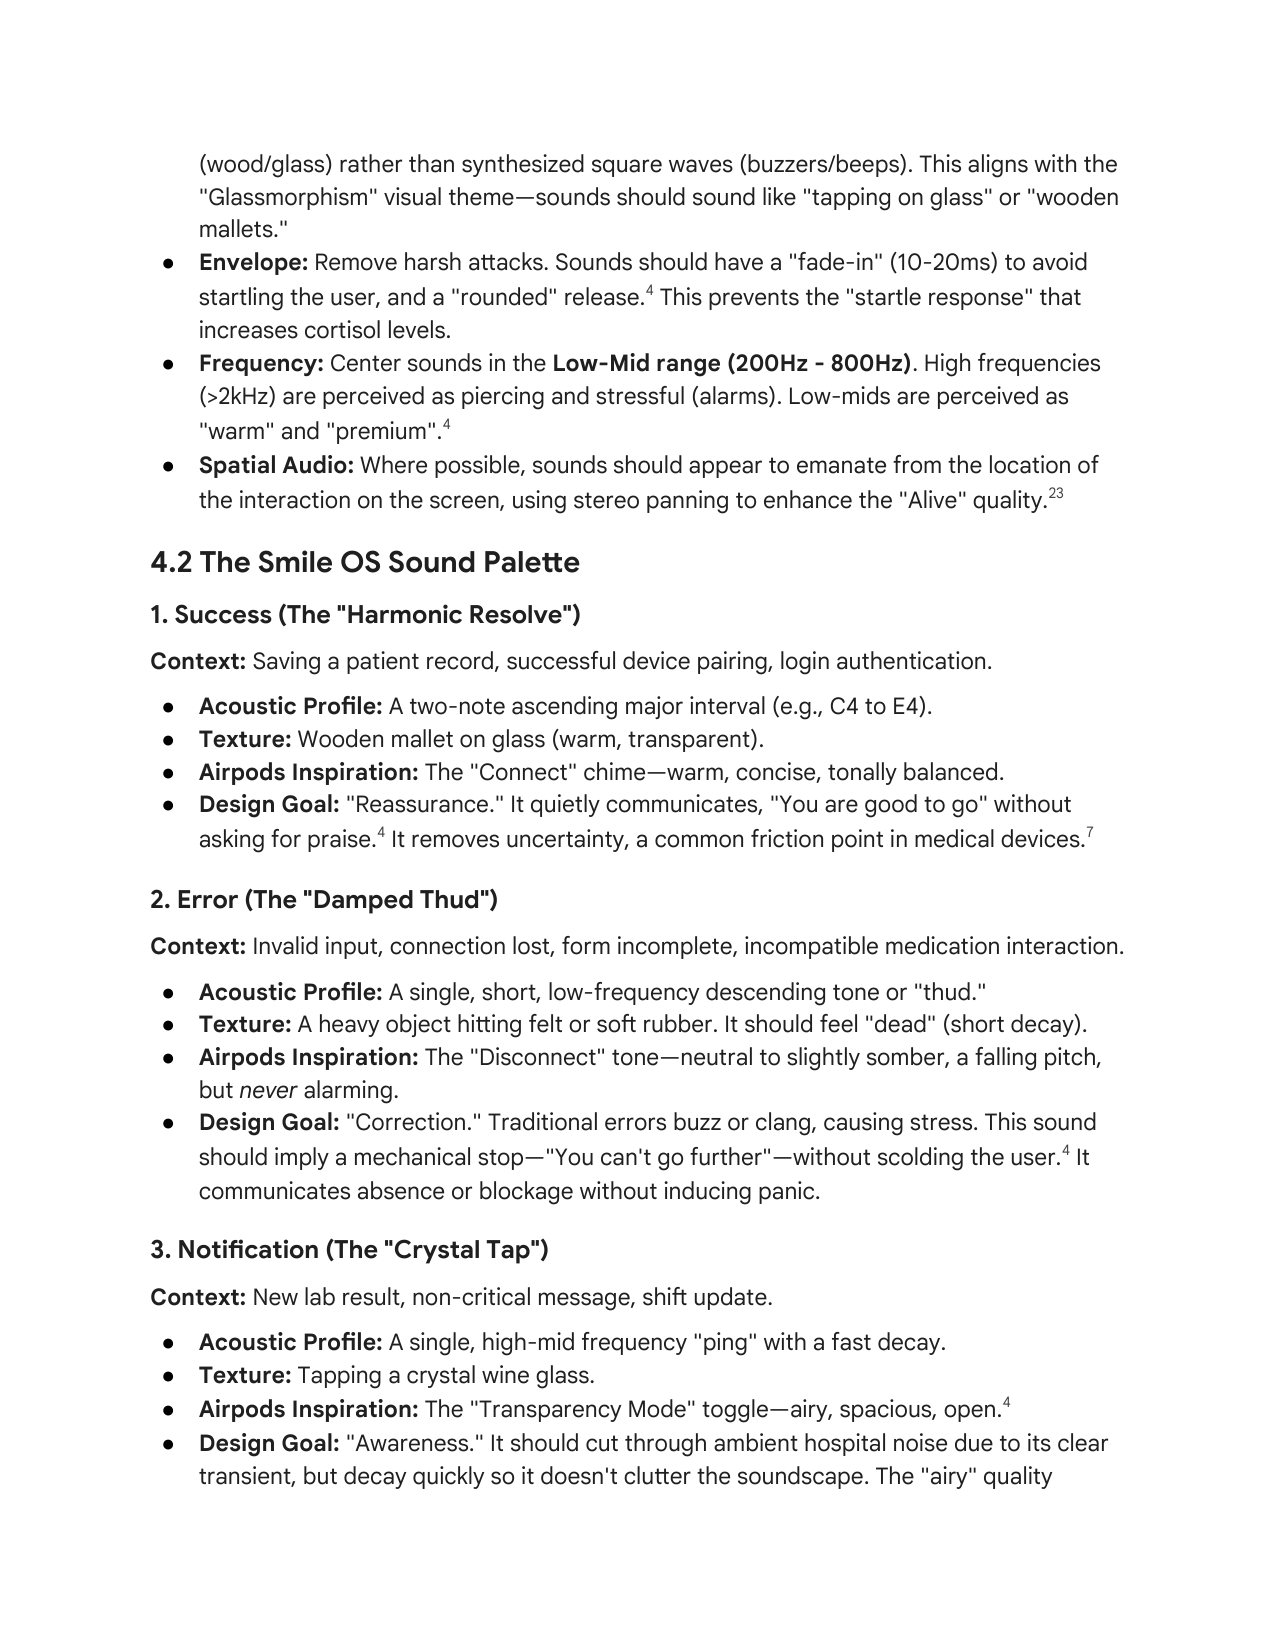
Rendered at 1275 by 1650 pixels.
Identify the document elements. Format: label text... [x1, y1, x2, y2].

list Texture: Wooden mallet on glass (warm, transparent). [161, 725, 1125, 754]
list Texture: A heavy object hitting felt or soft rubber. It should feel "dead" (short decay). [161, 1010, 1125, 1039]
text Context: Saving a patient record, successful device pairing, login authentication. [150, 647, 1125, 676]
list Frequency: Center sounds in the Low-Mid range (200Hz - 800Hz). High frequencies (>2kHz) are perceived as piercing and stressful (alarms). Low-mids are perceived as "warm" and "premium".4 [161, 349, 1125, 446]
list Design Goal: "Correction." Traditional errors buzz or clang, causing stress. This sound should imply a mechanical stop—"You can't go further"—without scolding the user.4 It communicates absence or blockage without inducing panic. [161, 1108, 1125, 1206]
list Spatial Audio: Where possible, sounds should appear to emanate from the location of the interaction on the screen, using stereo panning to enhance the "Alive" quality.23 [161, 451, 1125, 515]
list Airpods Inspiration: The "Disconnect" tone—neutral to slightly somber, a falling pitch, but never alarming. [161, 1043, 1125, 1104]
list Design Goal: "Reassurance." It quietly communicates, "You are good to go" without asking for praise.4 It removes uncertainty, a common friction point in medical devices.7 [161, 790, 1125, 855]
text Context: New lab result, non-critical message, shift update. [150, 1283, 1125, 1312]
list Acoustic Profile: A single, short, low-frequency descending tone or "thud." [161, 978, 1125, 1006]
subtitle 4.2 The Smile OS Sound Palette [150, 545, 1125, 581]
list Airpods Inspiration: The "Connect" chime—warm, concise, tonally balanced. [161, 758, 1125, 786]
list Acoustic Profile: A single, high-mid frequency "ping" with a fast decay. [161, 1328, 1125, 1357]
list Texture: Tapping a crystal wine glass. [161, 1361, 1125, 1389]
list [161, 150, 1125, 244]
list Envelope: Remove harsh attacks. Sounds should have a "fade-in" (10-20ms) to avoid startling the user, and a "rounded" release.4 This prevents the "startle response" that increases cortisol levels. [161, 248, 1125, 345]
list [161, 1429, 1125, 1491]
subtitle 3. Notification (The "Crystal Tap") [150, 1235, 1125, 1266]
list Airpods Inspiration: The "Transparency Mode" toggle—airy, spacious, open.4 [161, 1393, 1125, 1425]
list Acoustic Profile: A two-note ascending major interval (e.g., C4 to E4). [161, 692, 1125, 721]
text Context: Invalid input, connection lost, form incomplete, incompatible medication interaction. [150, 932, 1125, 961]
subtitle 2. Error (The "Damped Thud") [150, 884, 1125, 916]
subtitle 1. Success (The "Harmonic Resolve") [150, 599, 1125, 630]
